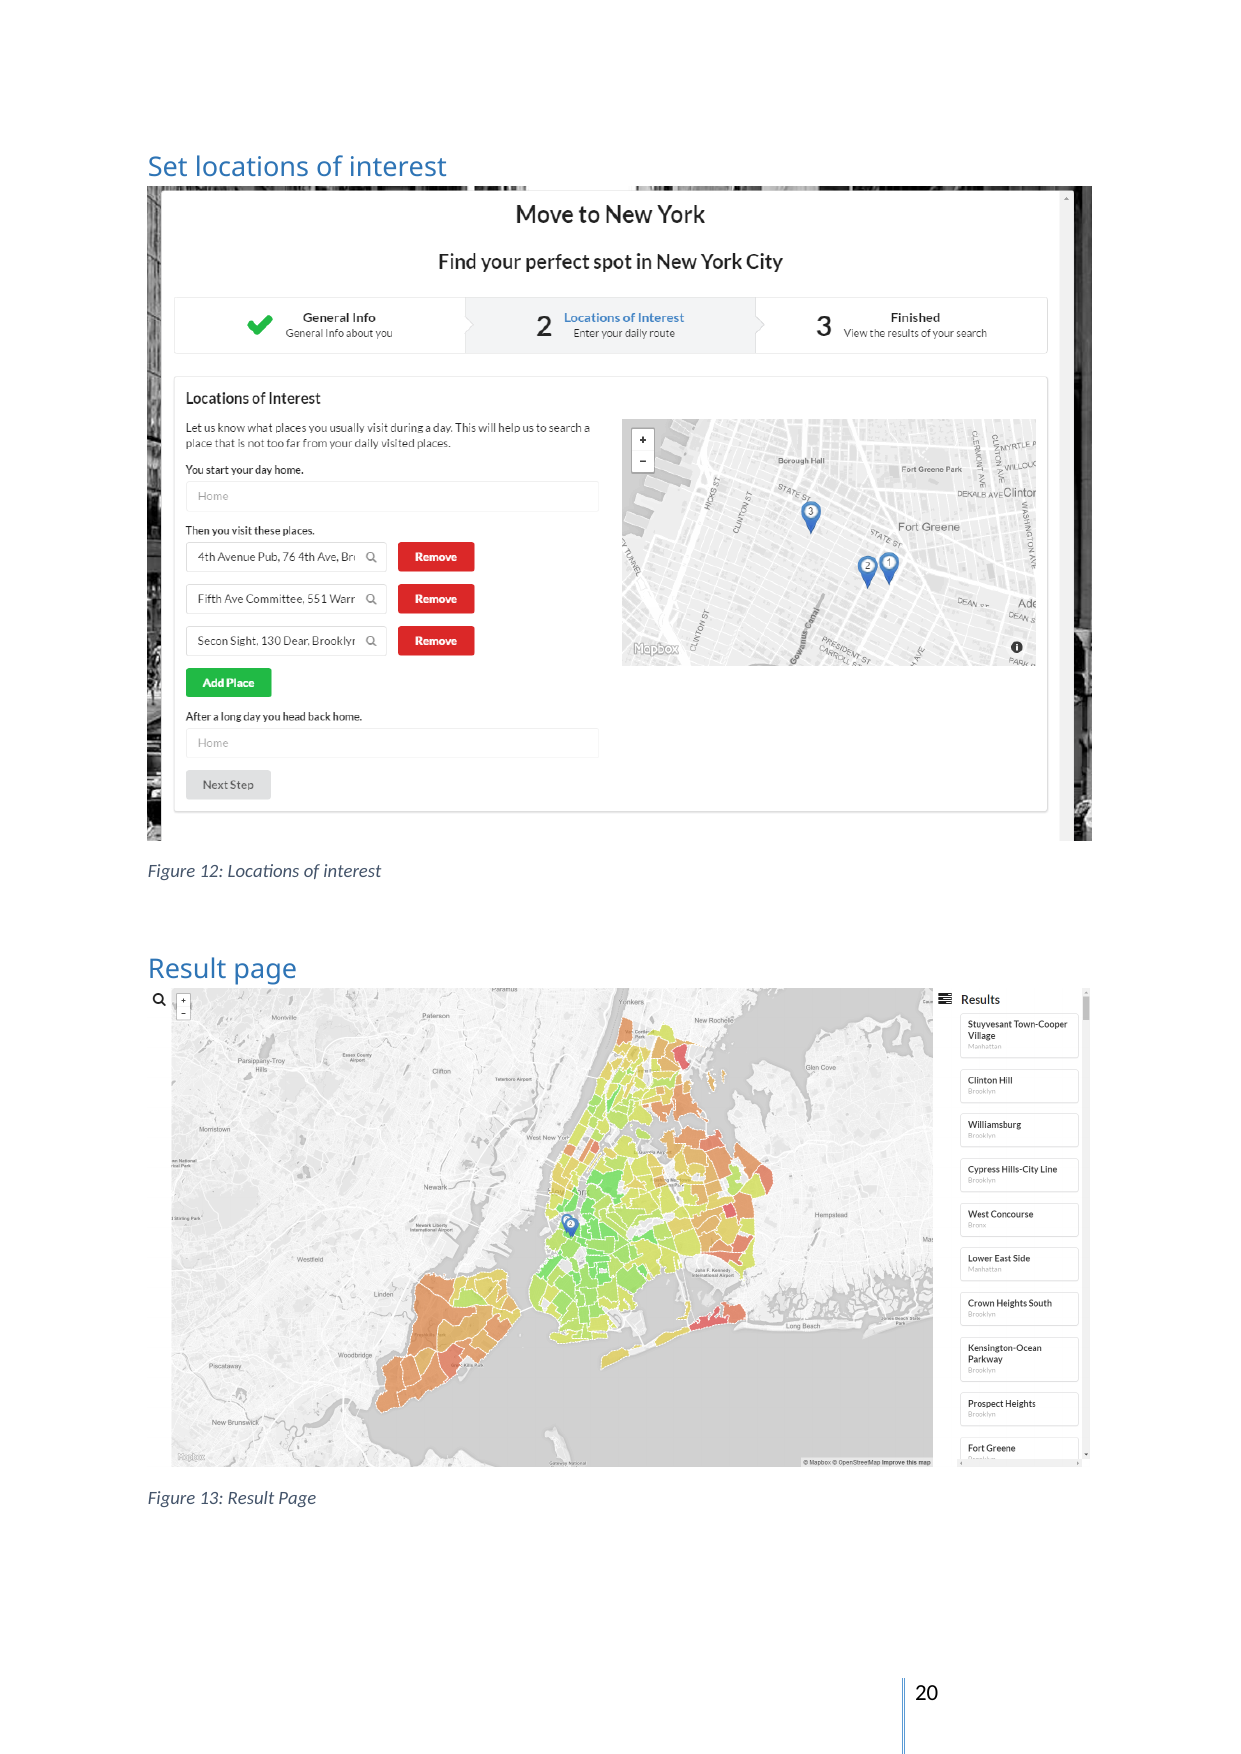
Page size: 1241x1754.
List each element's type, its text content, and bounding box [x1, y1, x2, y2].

text Figure 12: Locations of interest [148, 859, 1093, 882]
picture [147, 988, 1090, 1467]
picture [147, 186, 1092, 841]
text Figure 13: Result Page [148, 1486, 1093, 1509]
